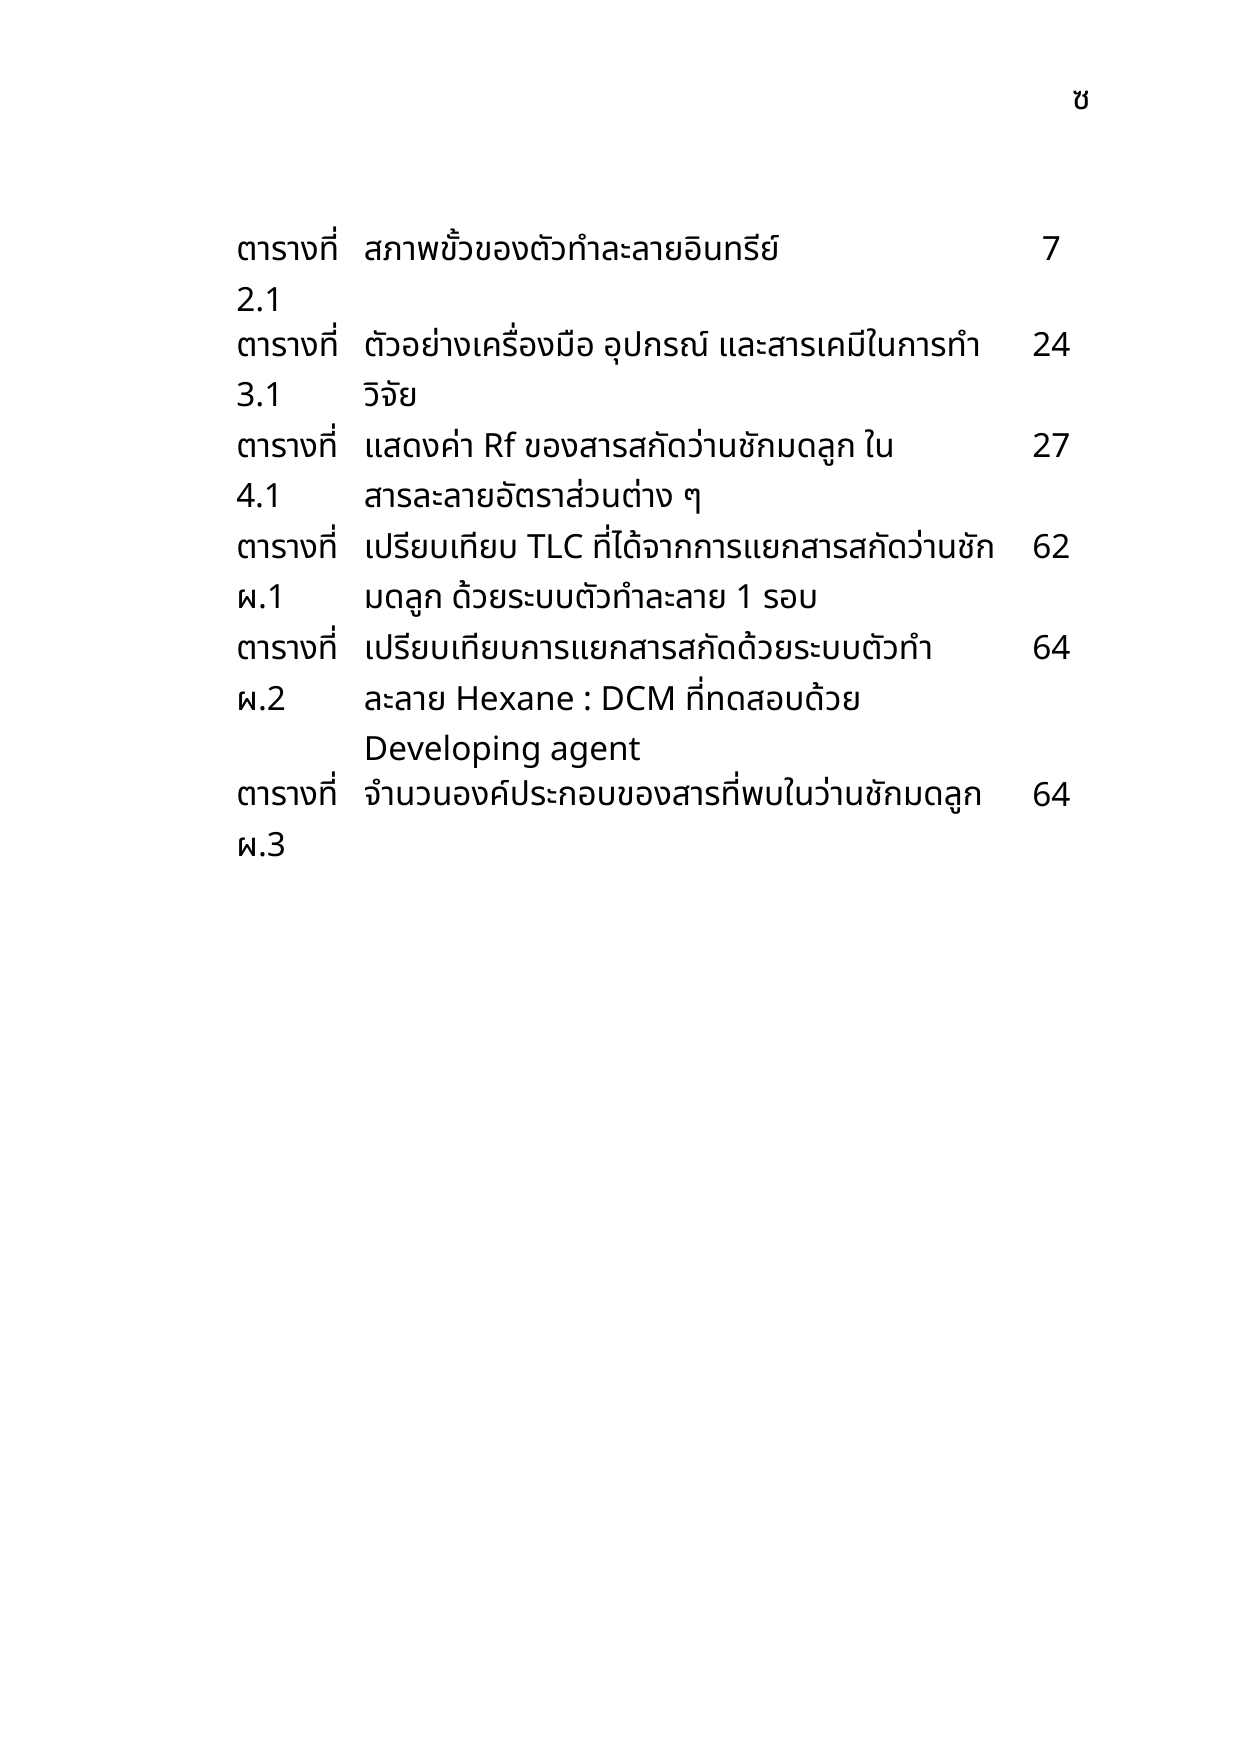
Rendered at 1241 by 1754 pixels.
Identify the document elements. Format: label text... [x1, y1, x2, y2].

table_cell ตารางที่ 3.1 [225, 321, 352, 422]
table_cell ตารางที่ 2.1 [225, 225, 352, 321]
table_cell เปรียบเทียบ TLC ที่ได้จากการแยกสารสกัดว่านชักมดลูก ด้วยระบบตัวทำละลาย 1 รอบ [353, 523, 1012, 624]
table_cell สภาพขั้วของตัวทำละลายอินทรีย์ [353, 225, 1012, 321]
table_cell 62 [1012, 523, 1090, 624]
table_cell 64 [1012, 624, 1090, 770]
table_cell 27 [1012, 422, 1090, 523]
table_cell 64 [1012, 770, 1090, 871]
table_cell ตารางที่ ผ.3 [225, 770, 352, 871]
table_cell ตารางที่ 4.1 [225, 422, 352, 523]
table_cell ตัวอย่างเครื่องมือ อุปกรณ์ และสารเคมีในการทำวิจัย [353, 321, 1012, 422]
table_cell แสดงค่า Rf ของสารสกัดว่านชักมดลูก ในสารละลายอัตราส่วนต่าง ๆ [353, 422, 1012, 523]
table_cell ตารางที่ ผ.2 [225, 624, 352, 770]
table_cell 7 [1012, 225, 1090, 321]
table_cell 24 [1012, 321, 1090, 422]
table_cell จำนวนองค์ประกอบของสารที่พบในว่านชักมดลูก [353, 770, 1012, 871]
table_cell ตารางที่ ผ.1 [225, 523, 352, 624]
table_cell เปรียบเทียบการแยกสารสกัดด้วยระบบตัวทำละลาย Hexane : DCM ที่ทดสอบด้วย Developing agent [353, 624, 1012, 770]
